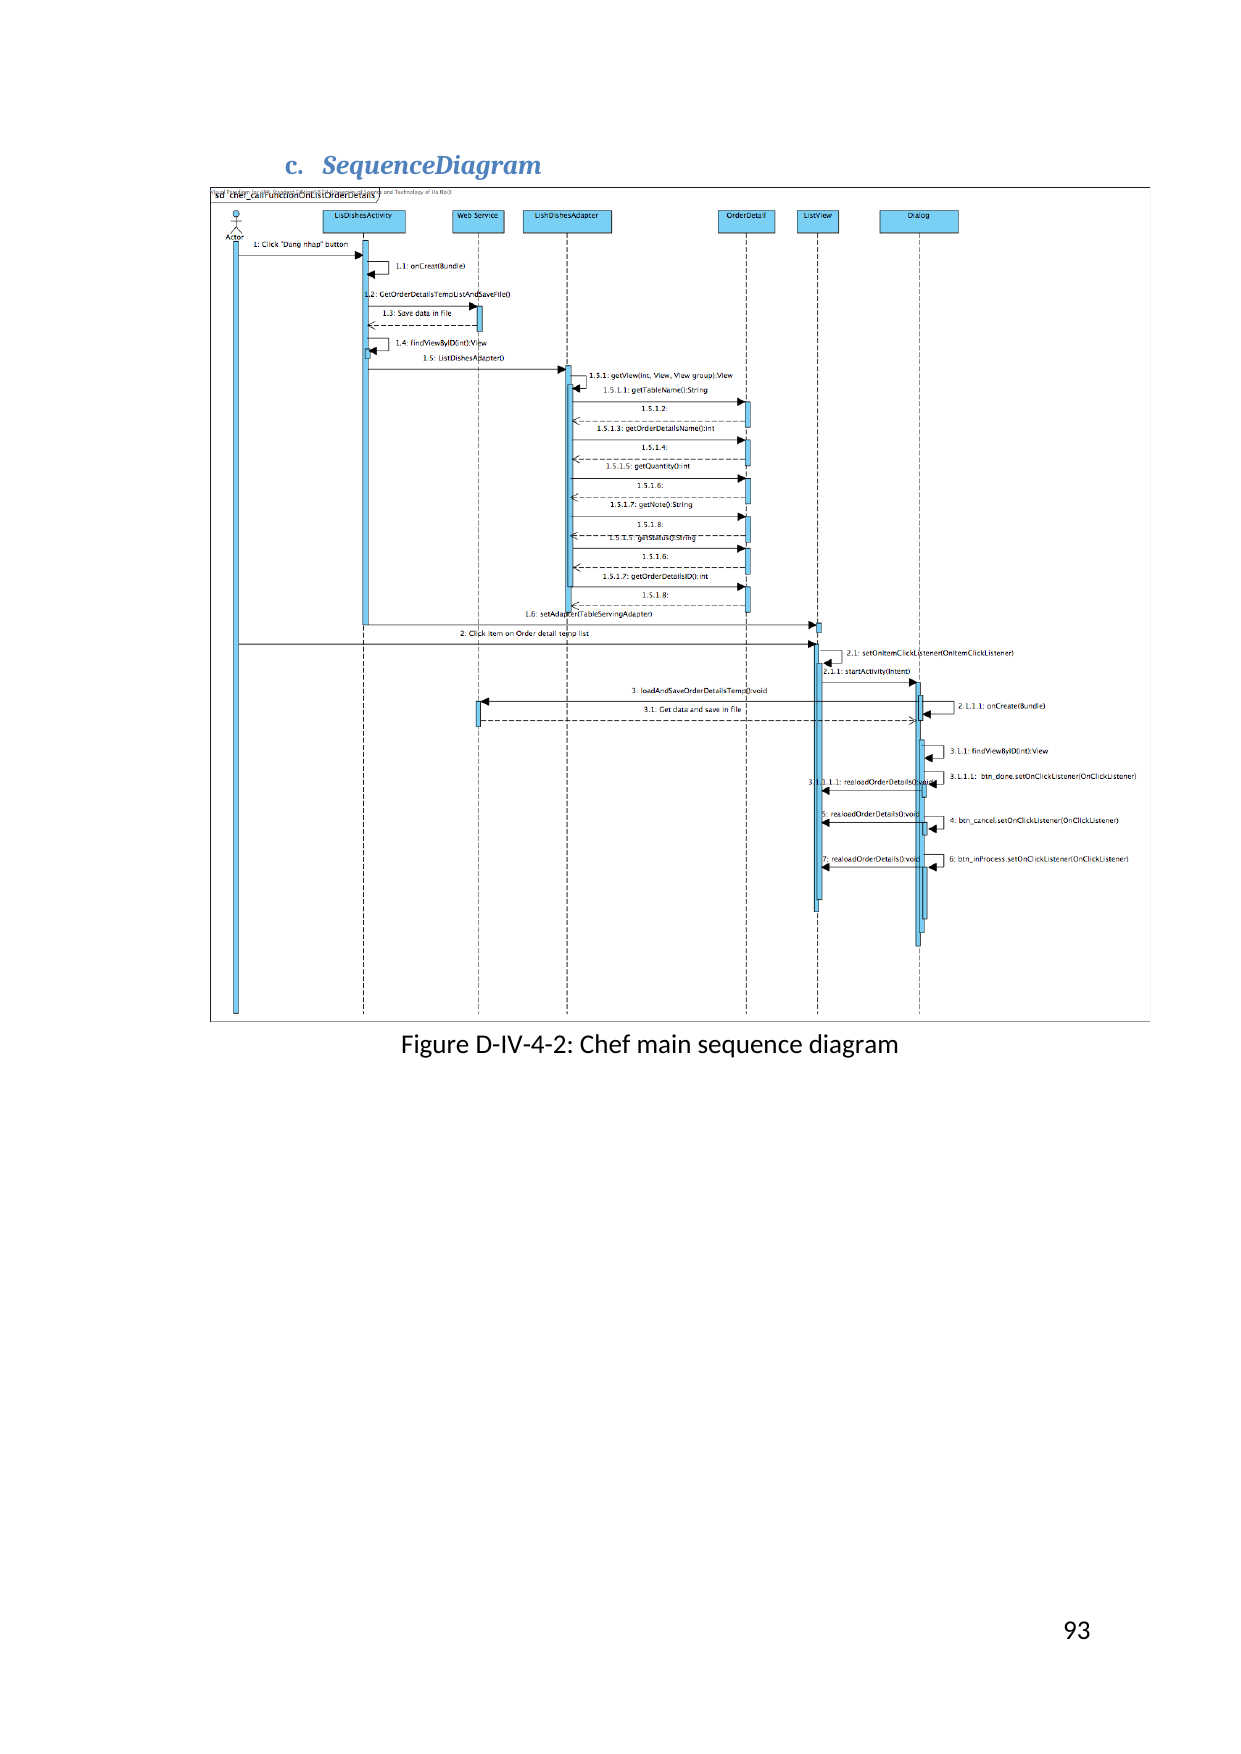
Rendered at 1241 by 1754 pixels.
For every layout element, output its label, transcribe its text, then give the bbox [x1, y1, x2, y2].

subtitle SequenceDiagram [285, 150, 1090, 181]
picture [210, 187, 1151, 1022]
text Figure D-IV-4-2: Chef main sequence diagram [150, 1028, 1090, 1061]
